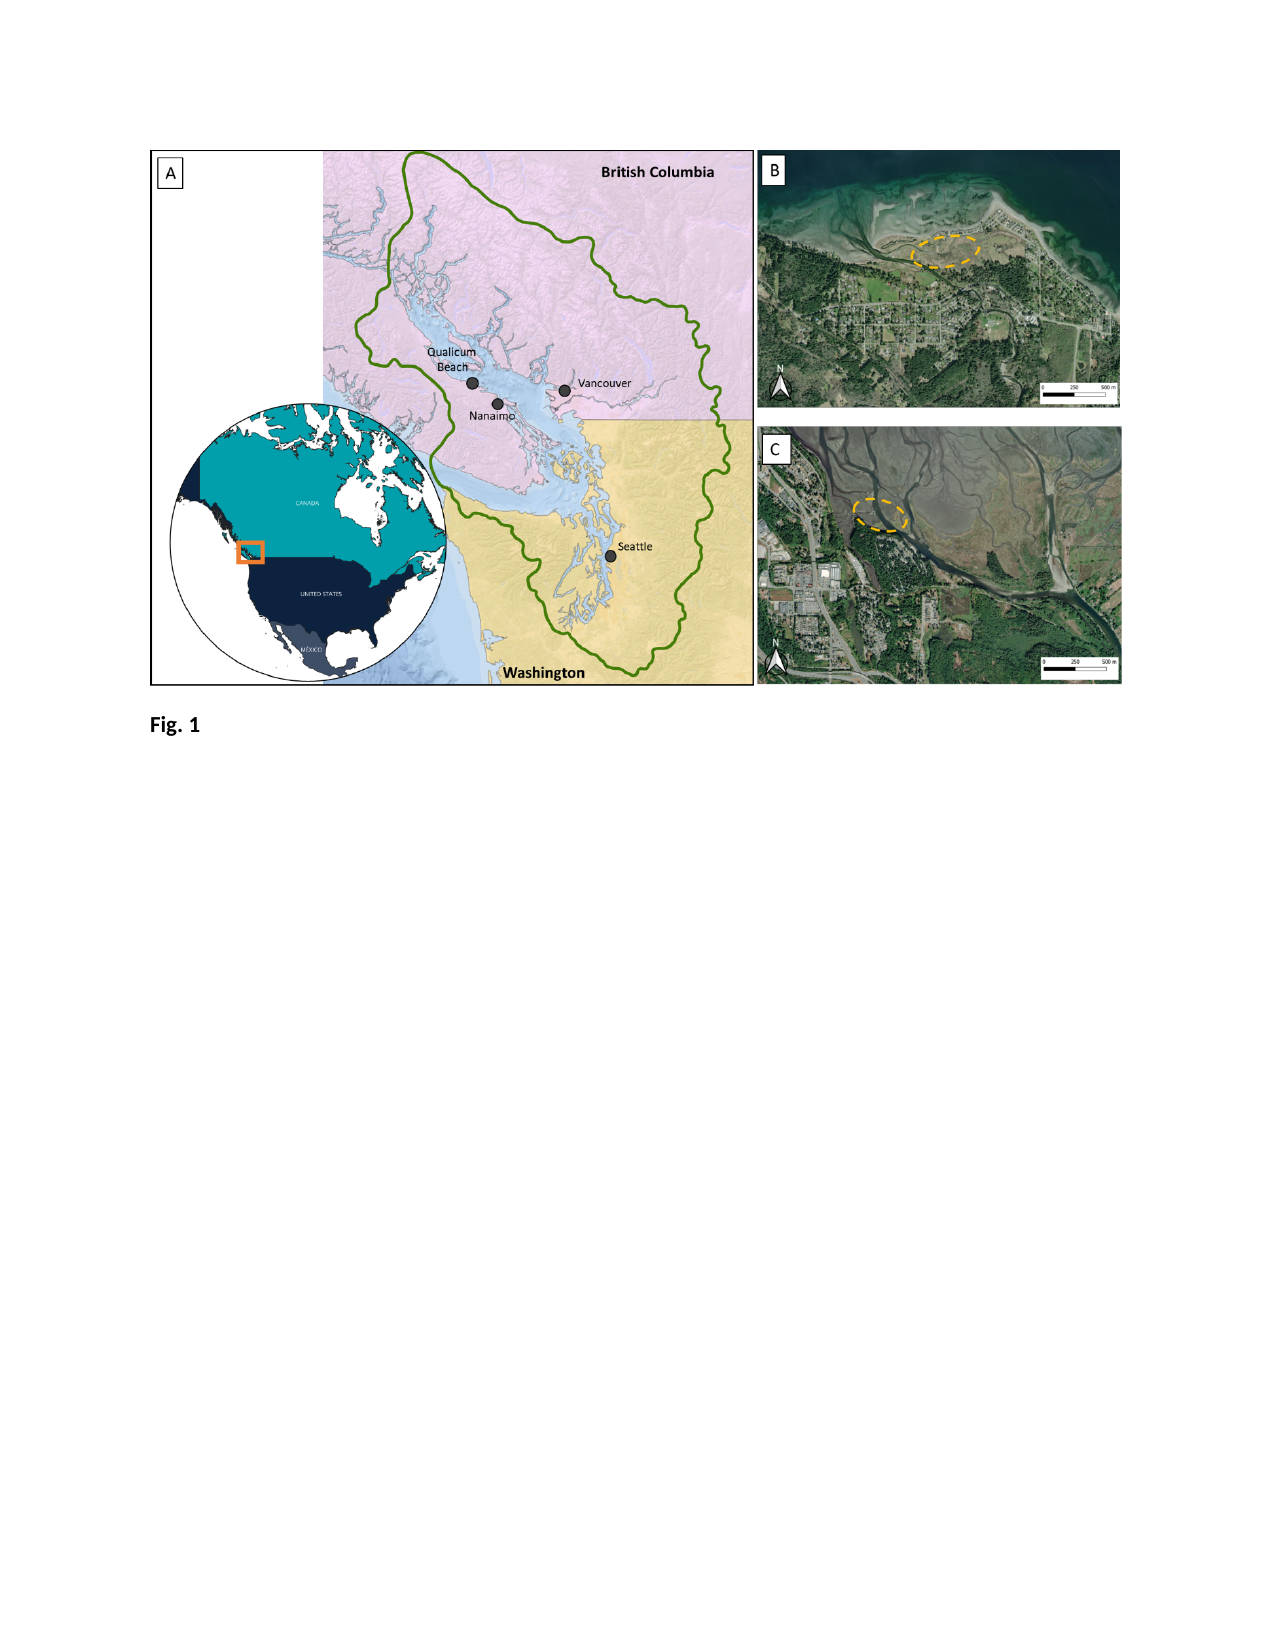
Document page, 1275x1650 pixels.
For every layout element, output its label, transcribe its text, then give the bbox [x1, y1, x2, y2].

picture [150, 150, 1122, 692]
text Fig. 1 [150, 710, 1125, 738]
